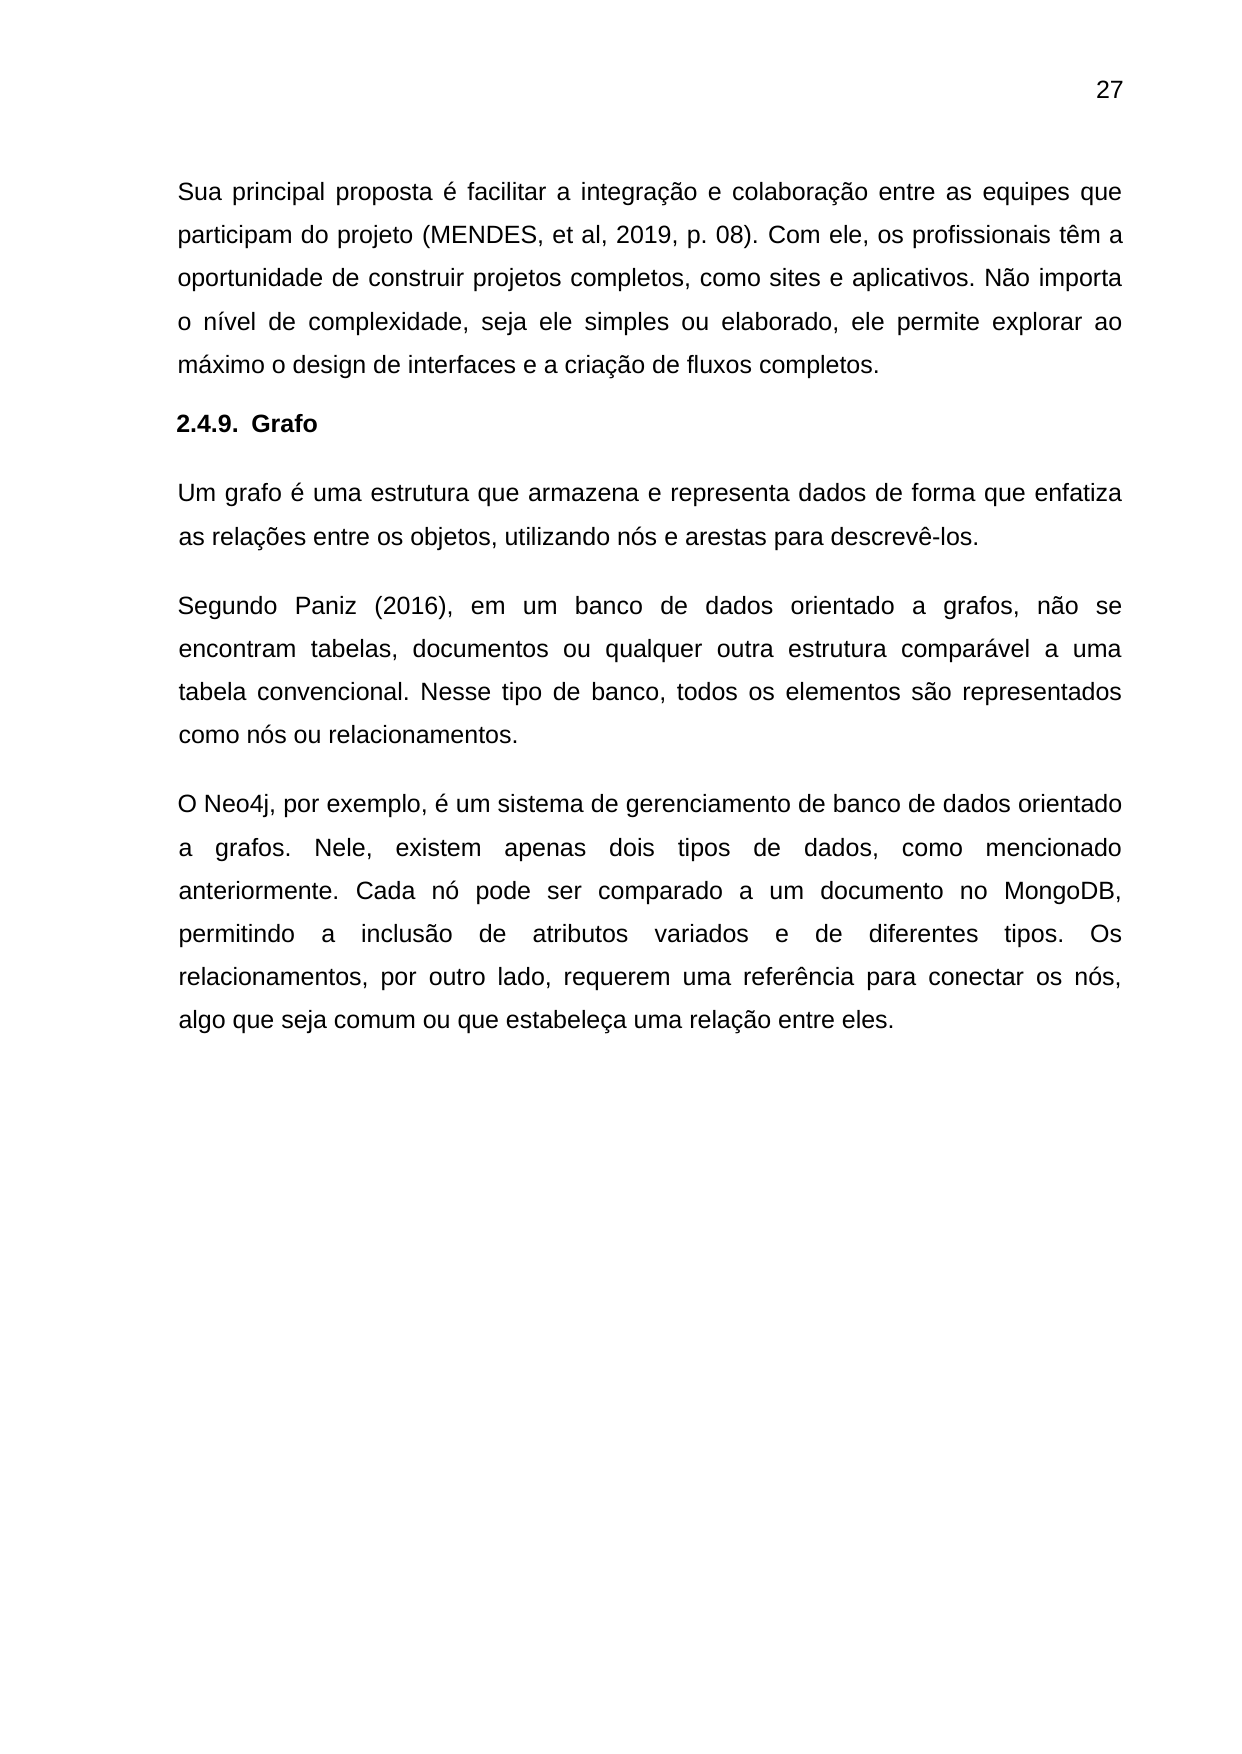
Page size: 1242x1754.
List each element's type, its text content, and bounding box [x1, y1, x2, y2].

subtitle Grafo [176, 409, 1123, 438]
text Segundo Paniz (2016), em um banco de dados orientado a grafos, não se encontram tabelas, documentos ou qualquer outra estrutura comparável a uma tabela convencional. Nesse tipo de banco, todos os elementos são representados como nós ou relacionamentos. [177, 591, 1123, 749]
text Sua principal proposta é facilitar a integração e colaboração entre as equipes que participam do projeto (MENDES, et al, 2019, p. 08). Com ele, os profissionais têm a oportunidade de construir projetos completos, como sites e aplicativos. Não importa o nível de complexidade, seja ele simples ou elaborado, ele permite explorar ao máximo o design de interfaces e a criação de fluxos completos. [177, 177, 1123, 378]
text Um grafo é uma estrutura que armazena e representa dados de forma que enfatiza as relações entre os objetos, utilizando nós e arestas para descrevê-los. [177, 478, 1123, 550]
text O Neo4j, por exemplo, é um sistema de gerenciamento de banco de dados orientado a grafos. Nele, existem apenas dois tipos de dados, como mencionado anteriormente. Cada nó pode ser comparado a um documento no MongoDB, permitindo a inclusão de atributos variados e de diferentes tipos. Os relacionamentos, por outro lado, requerem uma referência para conectar os nós, algo que seja comum ou que estabeleça uma relação entre eles. [177, 789, 1123, 1034]
